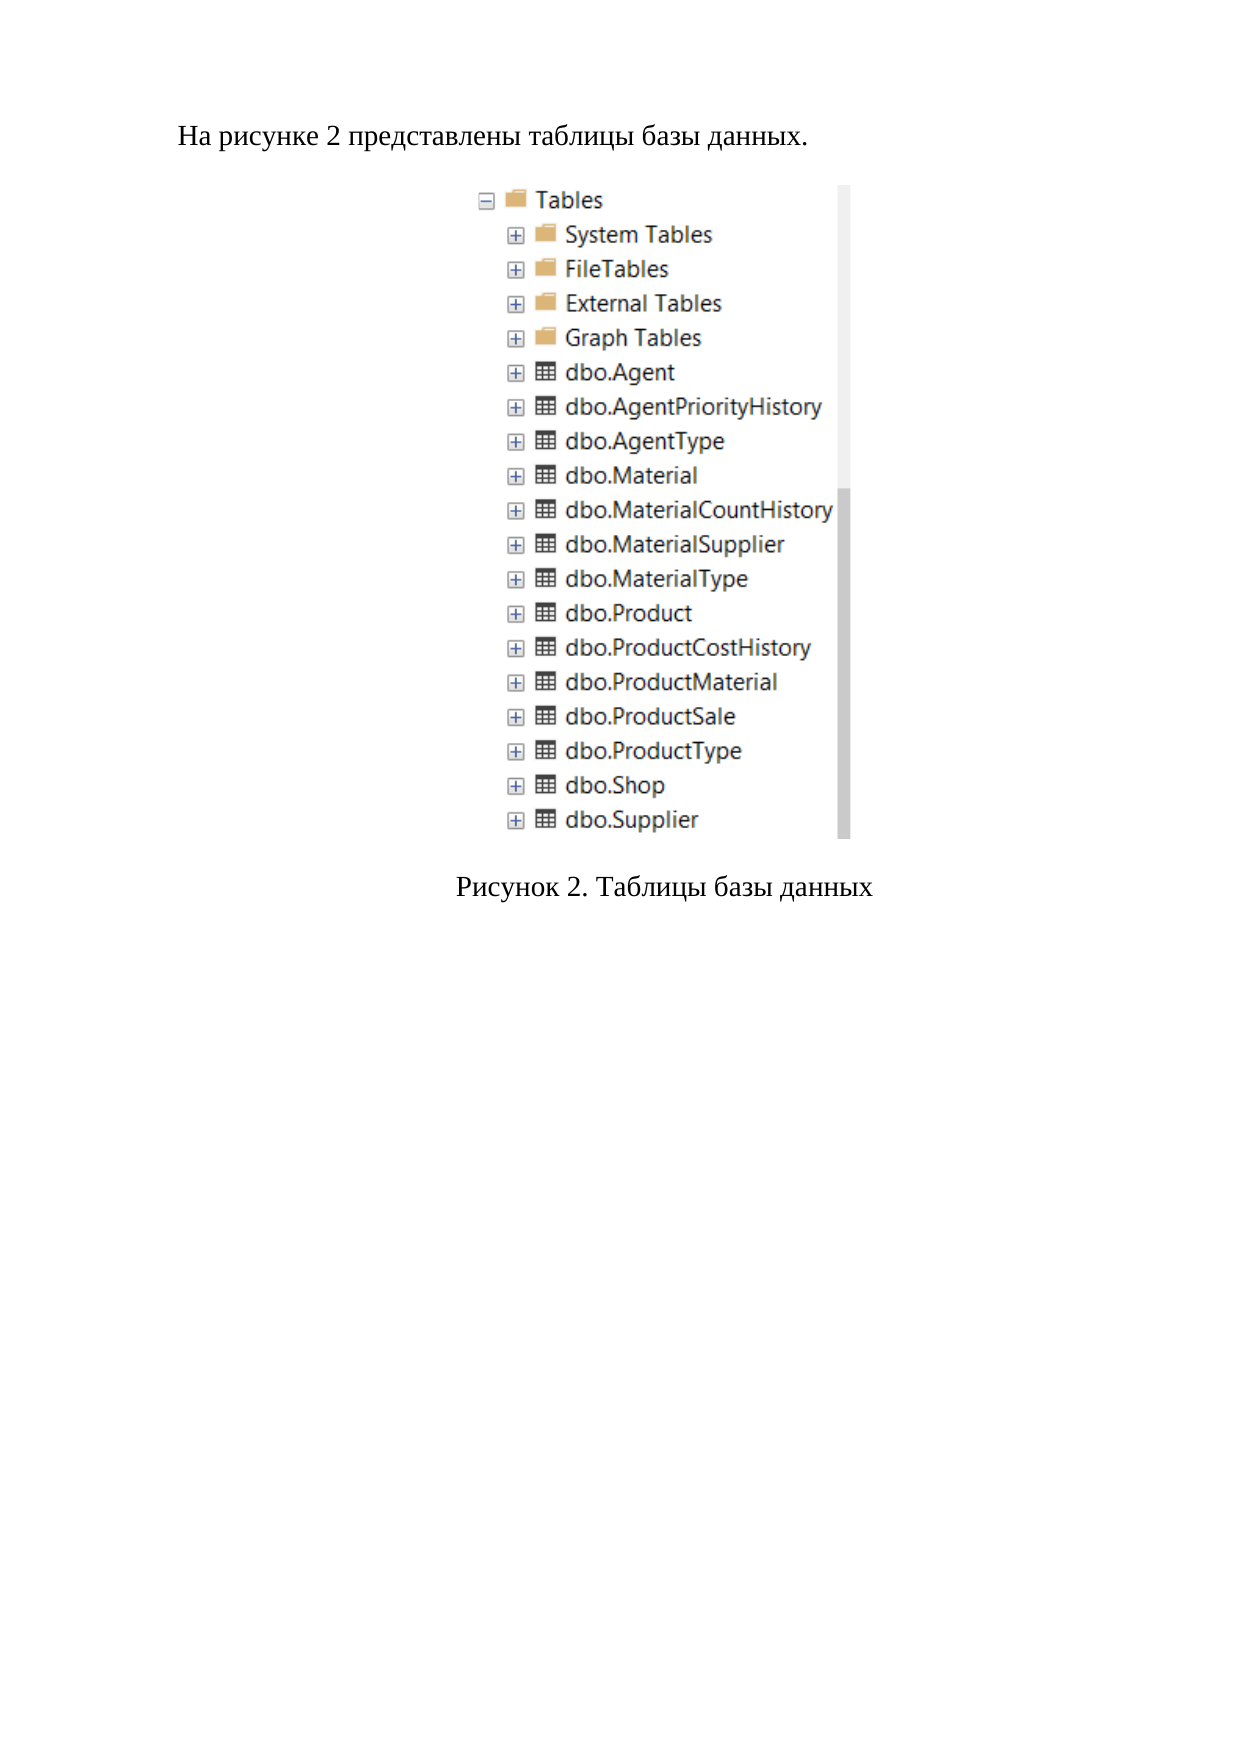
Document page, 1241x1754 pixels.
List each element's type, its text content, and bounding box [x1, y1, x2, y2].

text Рисунок 2. Таблицы базы данных [177, 869, 1152, 902]
picture [478, 185, 851, 839]
text На рисунке 2 представлены таблицы базы данных. [177, 118, 1152, 152]
